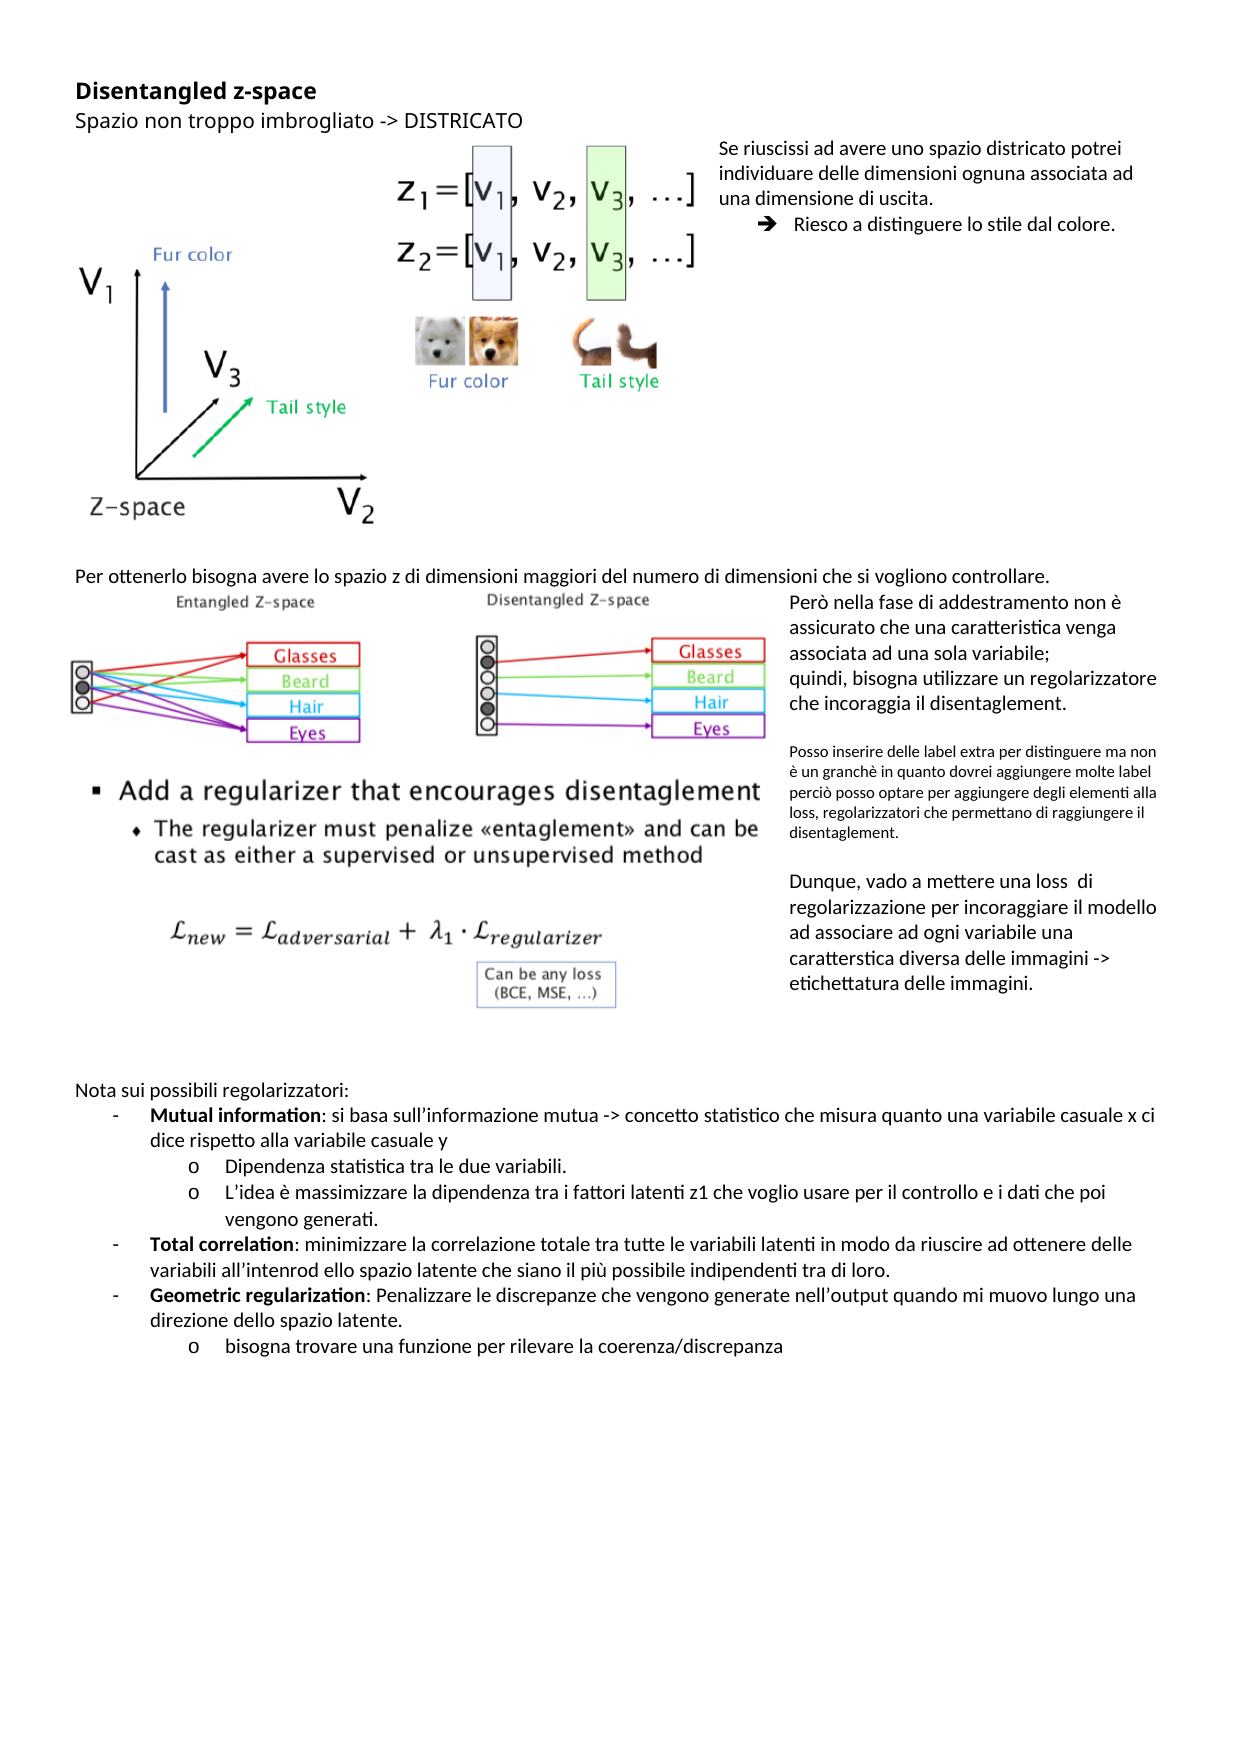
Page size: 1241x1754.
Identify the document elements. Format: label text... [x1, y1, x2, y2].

text Se riuscissi ad avere uno spazio districato potrei individuare delle dimensioni ognuna associata ad una dimensione di uscita. [75, 135, 1165, 211]
picture [75, 138, 700, 533]
list Total correlation: minimizzare la correlazione totale tra tutte le variabili latenti in modo da riuscire ad ottenere delle variabili all’intenrod ello spazio latente che siano il più possibile indipendenti tra di loro. [112, 1231, 1165, 1282]
text Disentangled z-space [75, 75, 1165, 106]
list Dipendenza statistica tra le due variabili. [187, 1153, 1165, 1179]
text Per ottenerlo bisogna avere lo spazio z di dimensioni maggiori del numero di dimensioni che si vogliono controllare. [75, 563, 1165, 589]
text Però nella fase di addestramento non è assicurato che una caratteristica venga associata ad una sola variabile; quindi, bisogna utilizzare un regolarizzatore che incoraggia il disentaglement. [75, 589, 1165, 716]
text Spazio non troppo imbrogliato -> DISTRICATO [75, 106, 1165, 135]
list Riesco a distinguere lo stile dal colore. [700, 211, 1165, 236]
picture [64, 591, 771, 1016]
list bisogna trovare una funzione per rilevare la coerenza/discrepanza [187, 1333, 1165, 1359]
list L’idea è massimizzare la dipendenza tra i fattori latenti z1 che voglio usare per il controllo e i dati che poi vengono generati. [187, 1179, 1165, 1231]
text Posso inserire delle label extra per distinguere ma non è un granchè in quanto dovrei aggiungere molte label perciò posso optare per aggiungere degli elementi alla loss, regolarizzatori che permettano di raggiungere il disentaglement. Dunque, vado a mettere una loss di regolarizzazione per incoraggiare il modello ad associare ad ogni variabile una caratterstica diversa delle immagini -> etichettatura delle immagini. [75, 716, 1165, 1026]
text Nota sui possibili regolarizzatori: [75, 1077, 1165, 1102]
list Mutual information: si basa sull’informazione mutua -> concetto statistico che misura quanto una variabile casuale x ci dice rispetto alla variabile casuale y [112, 1102, 1165, 1153]
list Geometric regularization: Penalizzare le discrepanze che vengono generate nell’output quando mi muovo lungo una direzione dello spazio latente. [112, 1282, 1165, 1333]
